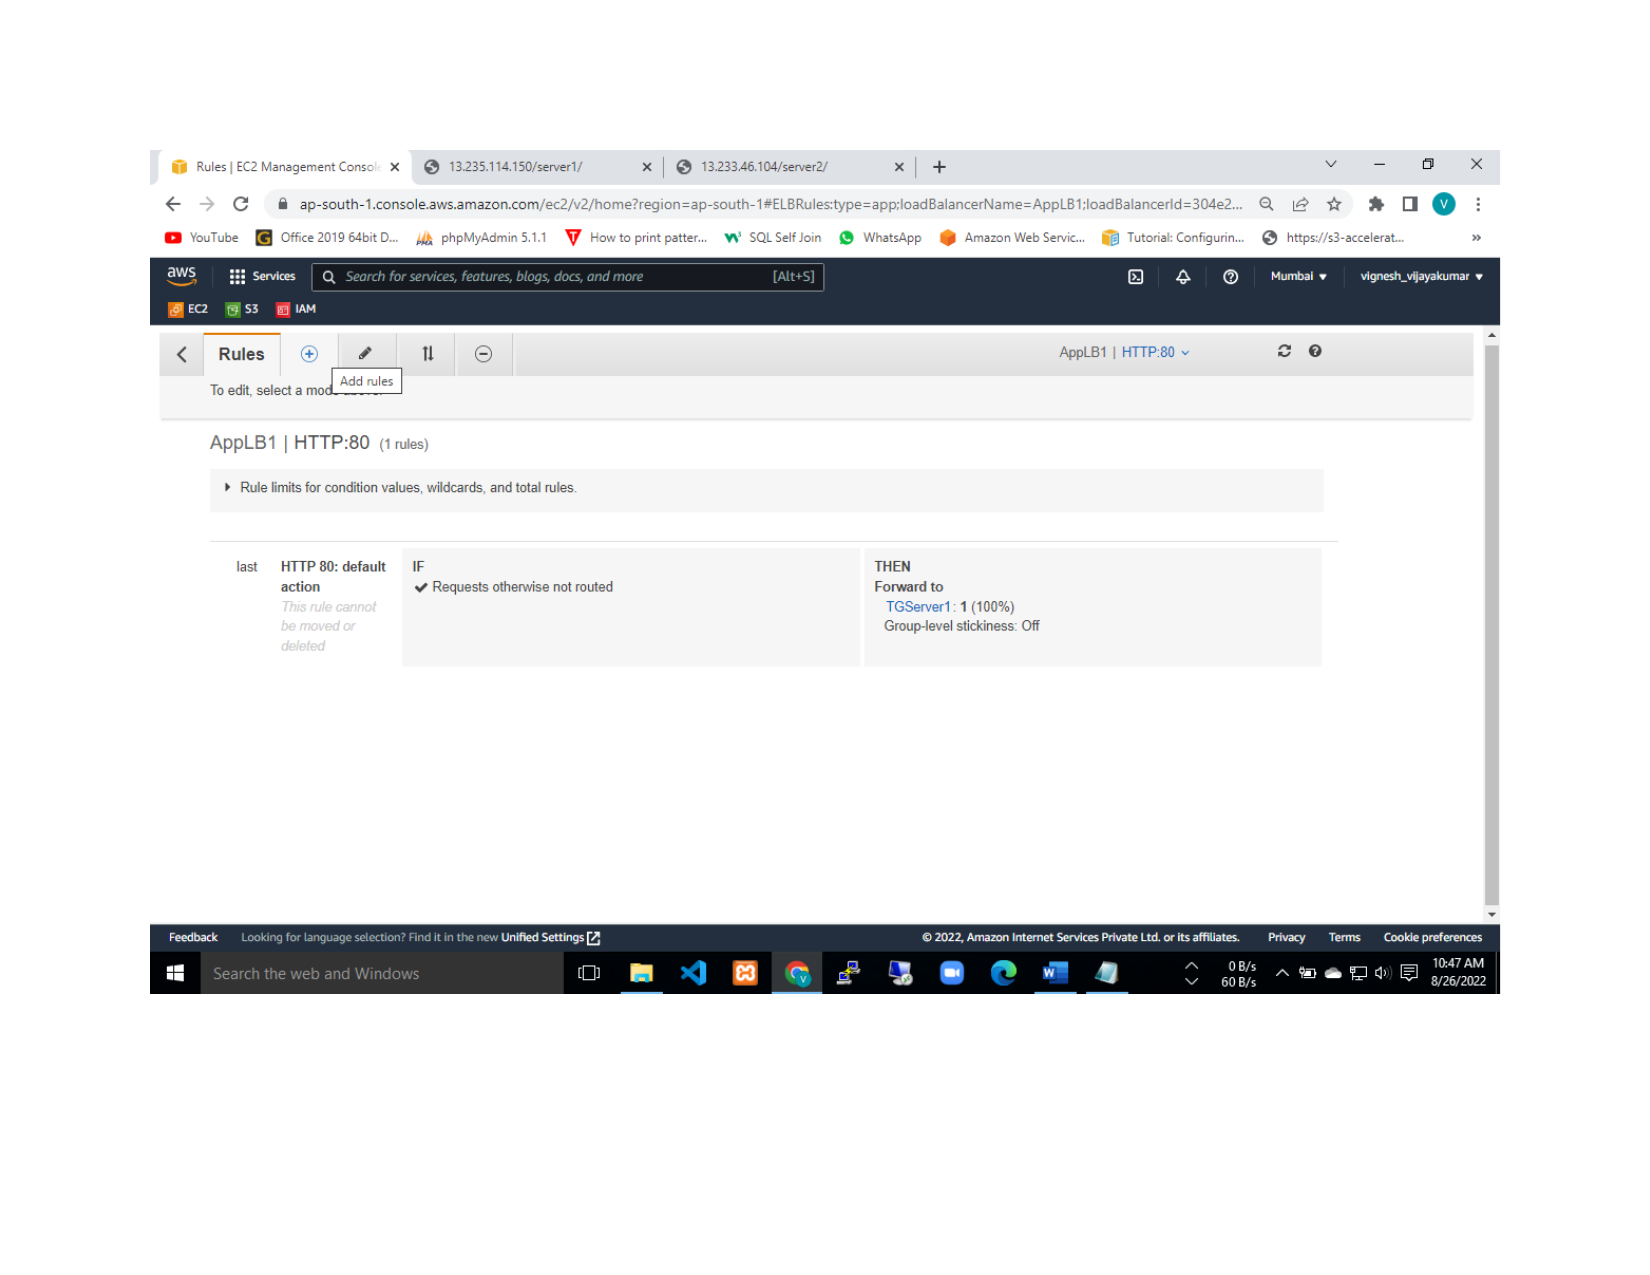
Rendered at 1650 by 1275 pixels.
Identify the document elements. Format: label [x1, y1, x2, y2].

picture [150, 150, 1500, 994]
